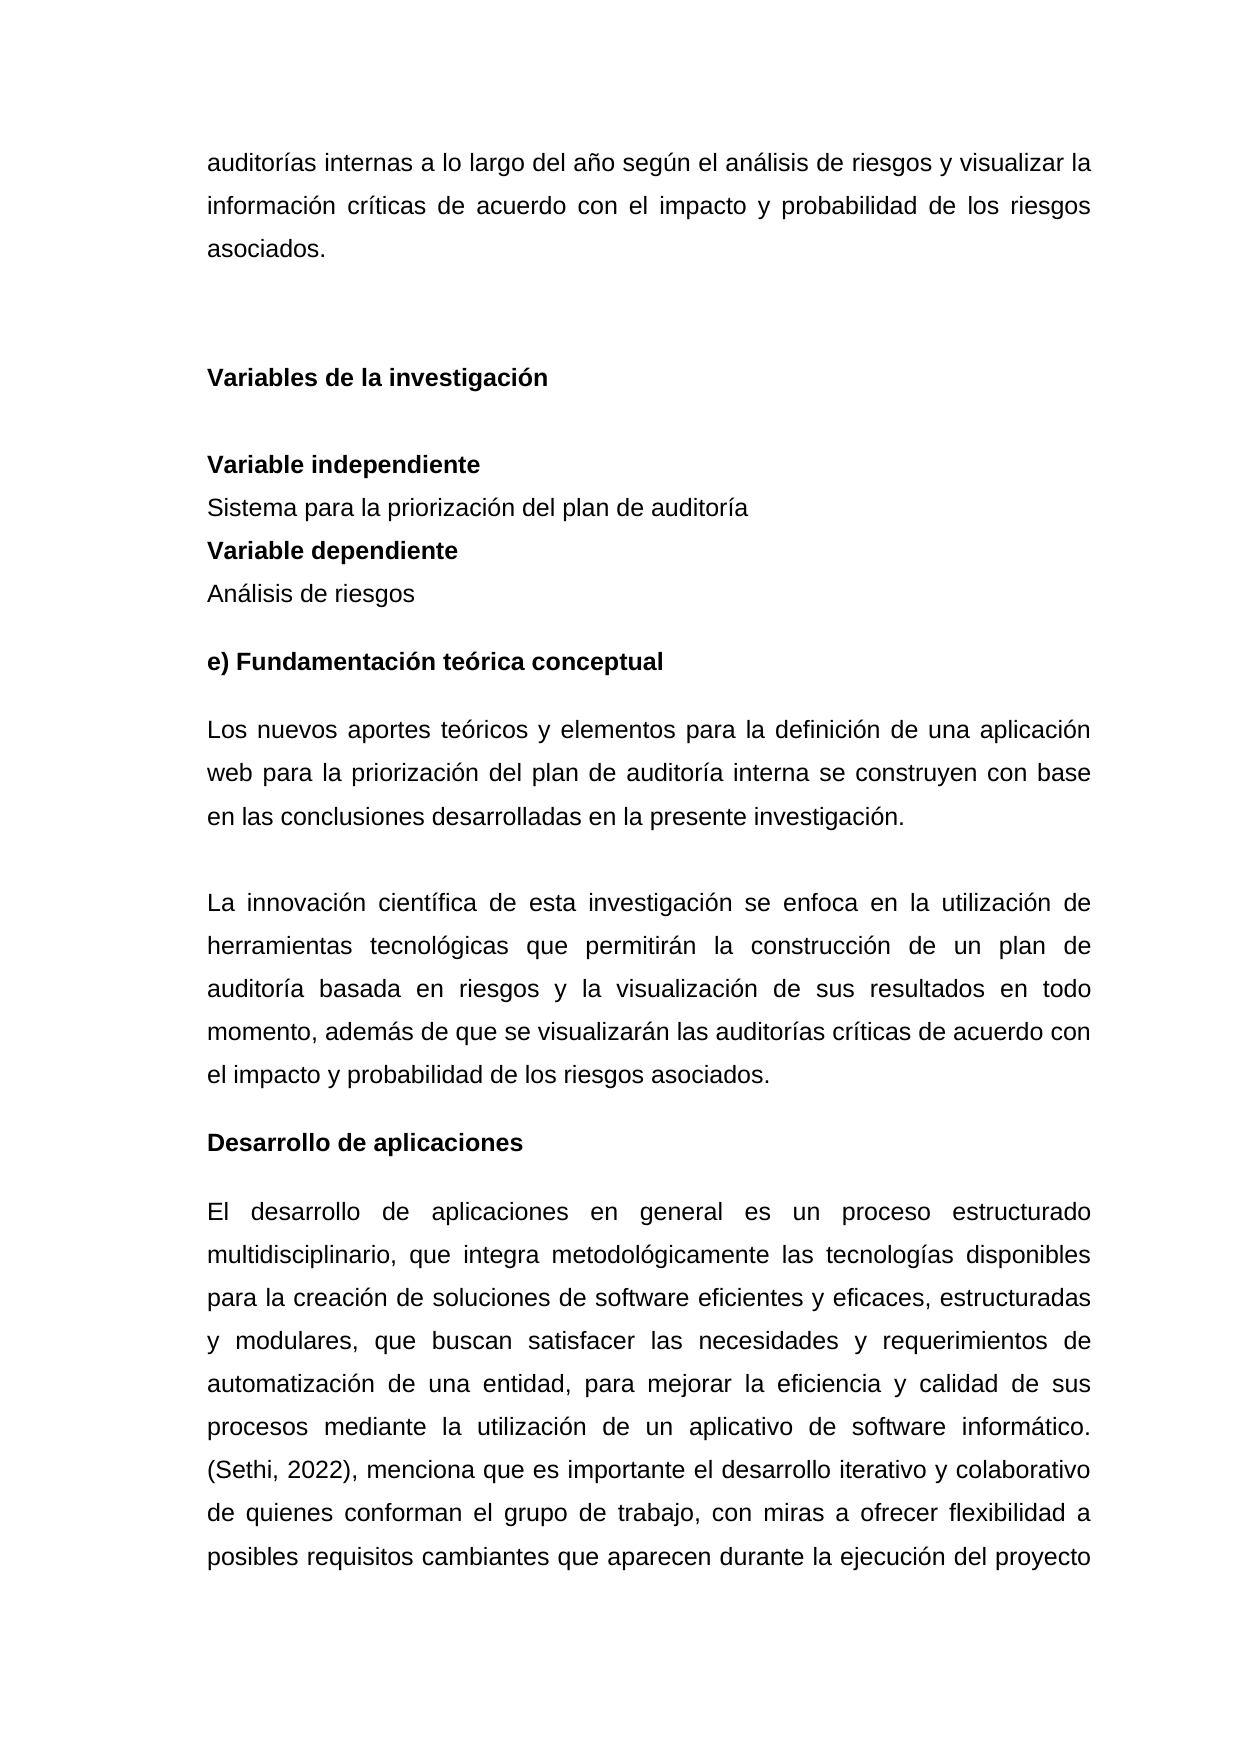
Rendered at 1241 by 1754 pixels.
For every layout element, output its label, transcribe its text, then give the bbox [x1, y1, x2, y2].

text Variable independiente [207, 449, 1092, 478]
text Análisis de riesgos [207, 579, 1092, 608]
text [207, 1196, 1092, 1570]
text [207, 148, 1092, 263]
text Los nuevos aportes teóricos y elementos para la definición de una aplicación web para la priorización del plan de auditoría interna se construyen con base en las conclusiones desarrolladas en la presente investigación. [207, 715, 1092, 830]
text Variable dependiente [207, 536, 1092, 564]
subtitle e) Fundamentación teórica conceptual [207, 647, 1092, 676]
text Variables de la investigación [207, 363, 1092, 392]
subtitle Desarrollo de aplicaciones [207, 1128, 1092, 1157]
text La innovación científica de esta investigación se enfoca en la utilización de herramientas tecnológicas que permitirán la construcción de un plan de auditoría basada en riesgos y la visualización de sus resultados en todo momento, además de que se visualizarán las auditorías críticas de acuerdo con el impacto y probabilidad de los riesgos asociados. [207, 888, 1092, 1089]
text Sistema para la priorización del plan de auditoría [207, 493, 1092, 521]
